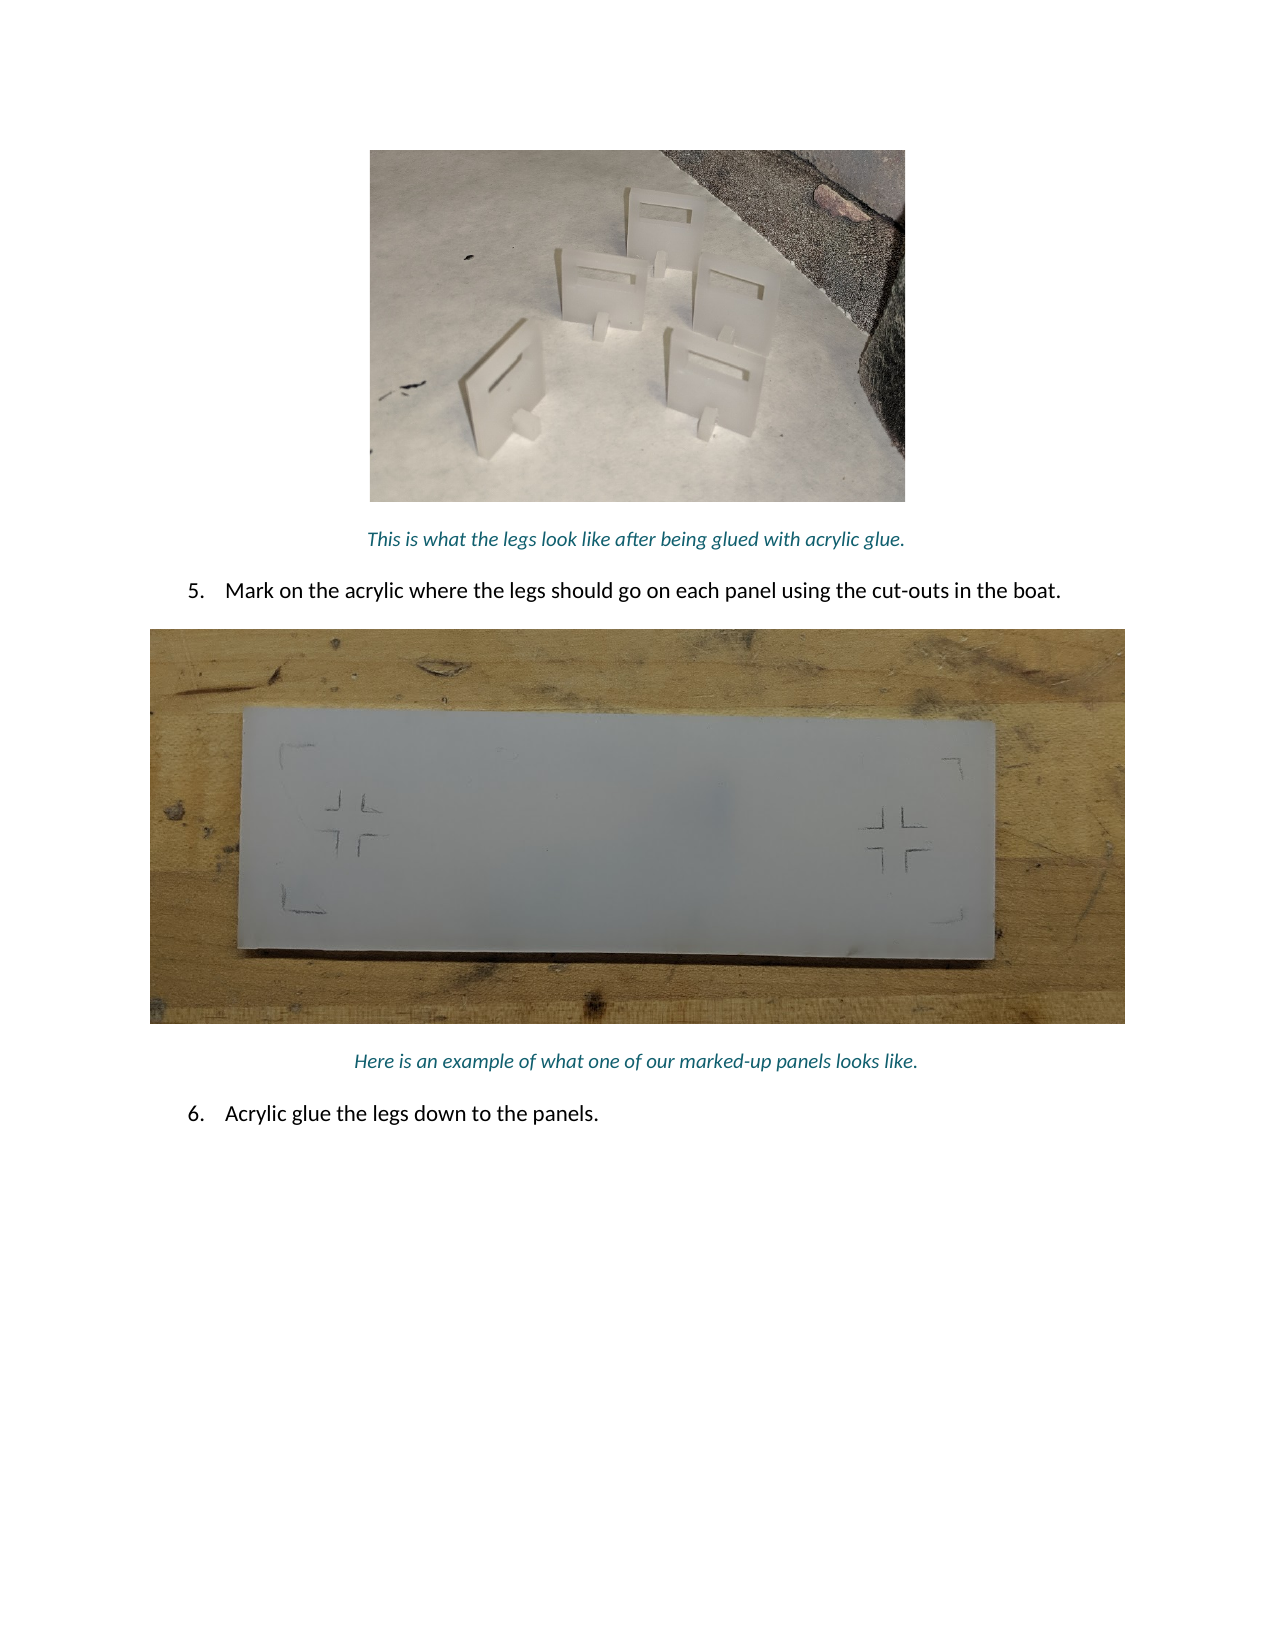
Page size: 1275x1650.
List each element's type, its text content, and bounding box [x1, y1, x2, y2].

picture [369, 150, 906, 502]
list Acrylic glue the legs down to the panels. [187, 1099, 1125, 1127]
list Mark on the acrylic where the legs should go on each panel using the cut-outs in the boat. [187, 576, 1125, 604]
picture [150, 629, 1125, 1024]
text Here is an example of what one of our marked-up panels looks like. [150, 1049, 1125, 1074]
text This is what the legs look like after being glued with acrylic glue. [150, 526, 1125, 552]
